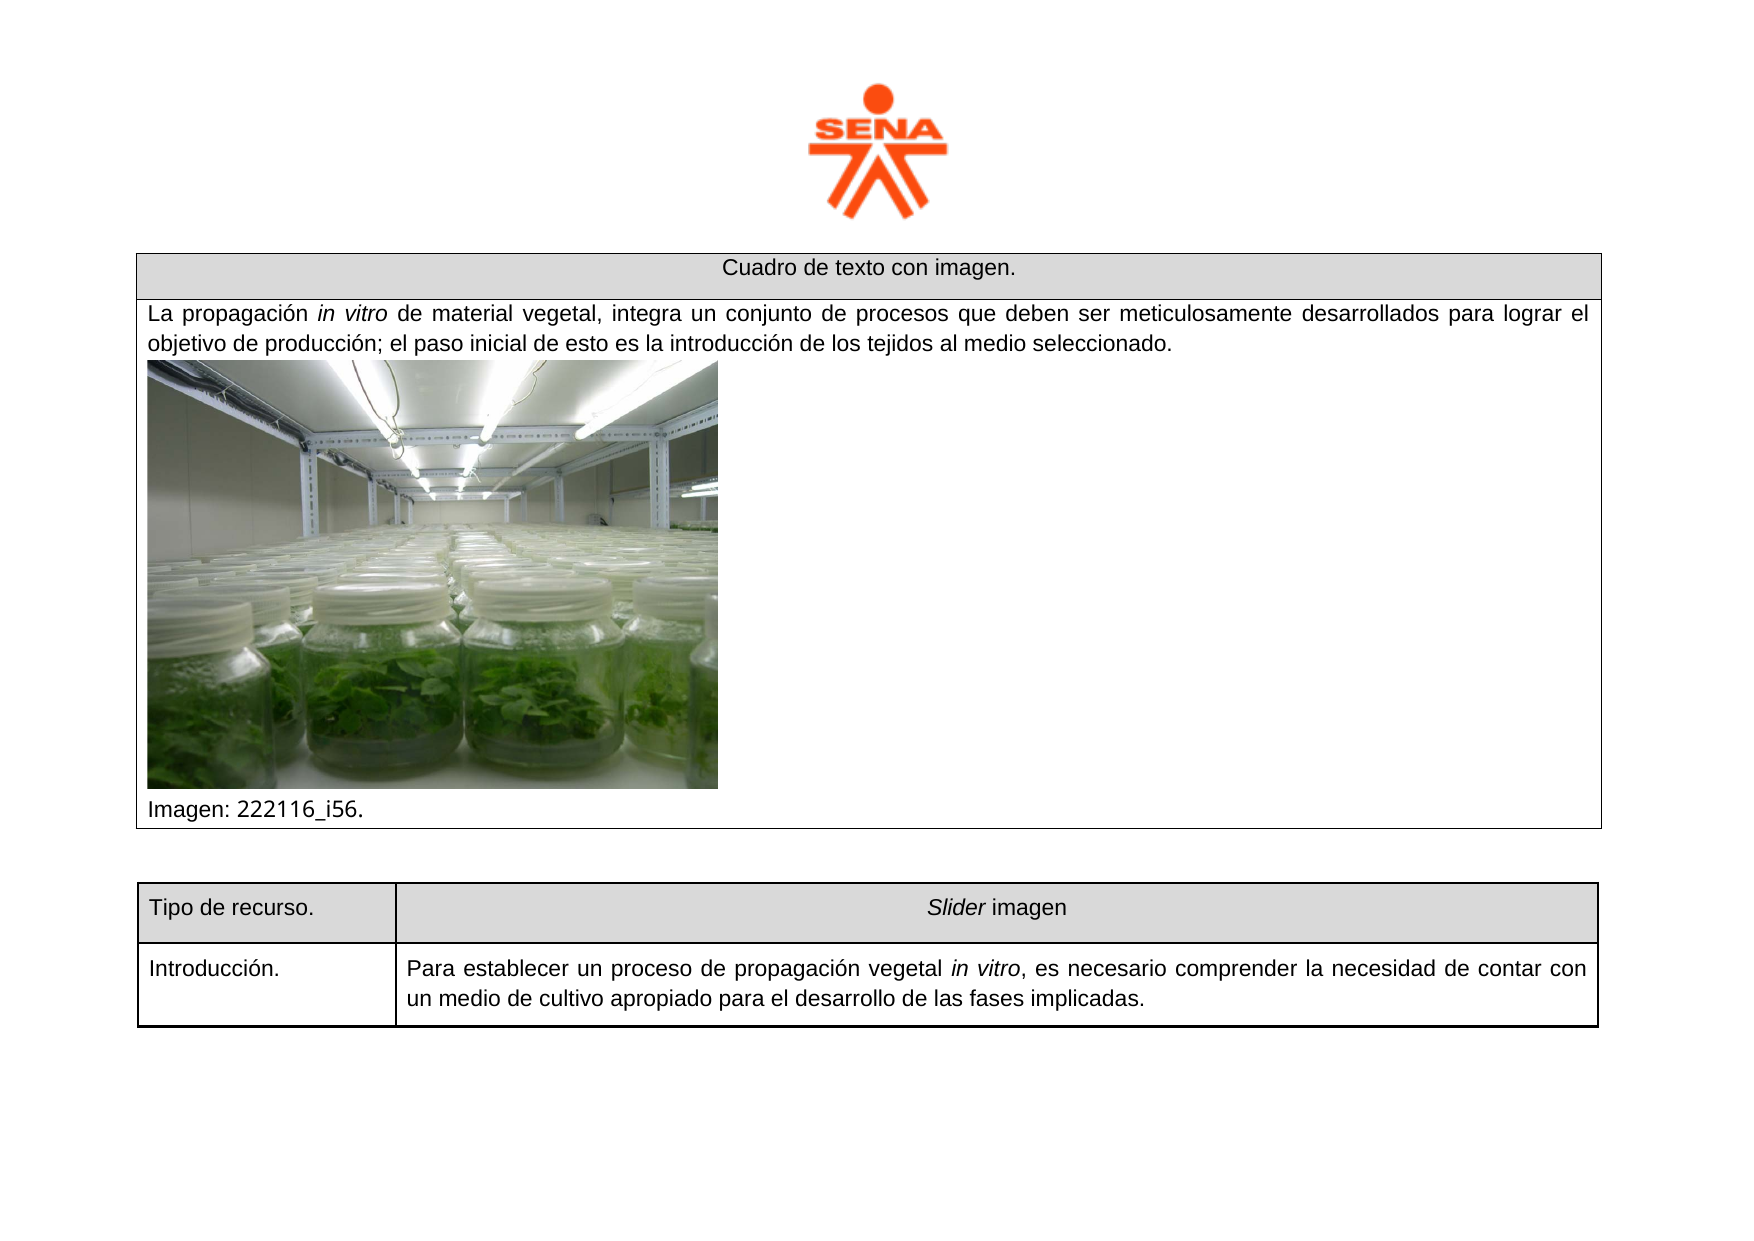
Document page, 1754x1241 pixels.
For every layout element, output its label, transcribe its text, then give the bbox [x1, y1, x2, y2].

table_header Tipo de recurso. [139, 884, 395, 942]
table_cell Introducción. [139, 944, 395, 1025]
table_header Slider imagen [397, 884, 1597, 942]
picture [147, 360, 718, 789]
picture [796, 75, 958, 227]
table_cell Para establecer un proceso de propagación vegetal in vitro, es necesario comprender la necesidad de contar con un medio de cultivo apropiado para el desarrollo de las fases implicadas. [397, 944, 1597, 1025]
table_cell La propagación in vitro de material vegetal, integra un conjunto de procesos que deben ser meticulosamente desarrollados para lograr el objetivo de producción; el paso inicial de esto es la introducción de los tejidos al medio seleccionado. Imagen: 222116_i56. [137, 300, 1601, 828]
table_header Cuadro de texto con imagen. [137, 254, 1601, 299]
